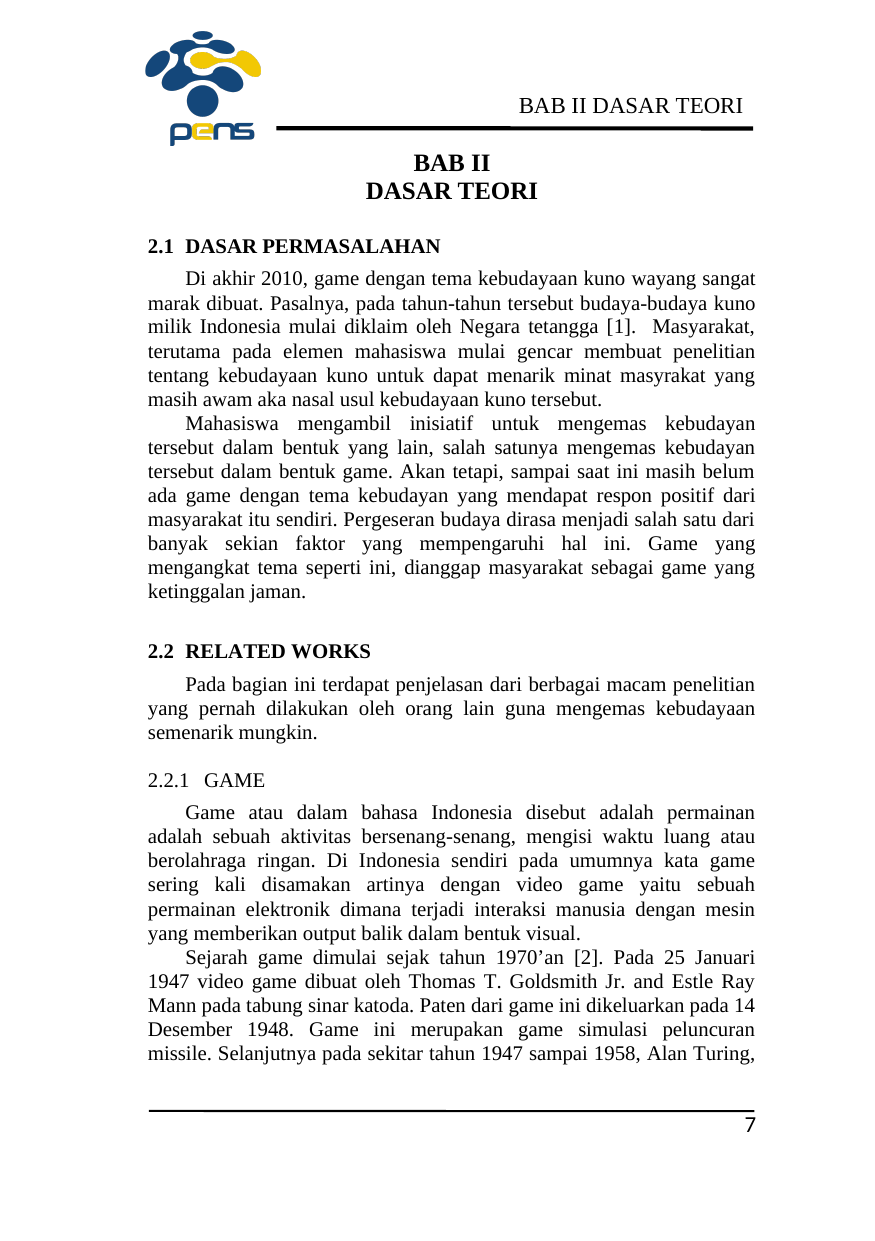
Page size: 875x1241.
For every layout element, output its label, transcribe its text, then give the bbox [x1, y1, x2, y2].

text GAME [148, 768, 756, 792]
text Game atau dalam bahasa Indonesia disebut adalah permainan adalah sebuah aktivitas bersenang-senang, mengisi waktu luang atau berolahraga ringan. Di Indonesia sendiri pada umumnya kata game sering kali disamakan artinya dengan video game yaitu sebuah permainan elektronik dimana terjadi interaksi manusia dengan mesin yang memberikan output balik dalam bentuk visual. [148, 800, 756, 944]
text DASAR TEORI [148, 176, 756, 205]
text DASAR PERMASALAHAN [148, 234, 756, 258]
text Pada bagian ini terdapat penjelasan dari berbagai macam penelitian yang pernah dilakukan oleh orang lain guna mengemas kebudayaan semenarik mungkin. [148, 672, 756, 744]
text Di akhir 2010, game dengan tema kebudayaan kuno wayang sangat marak dibuat. Pasalnya, pada tahun-tahun tersebut budaya-budaya kuno milik Indonesia mulai diklaim oleh Negara tetangga [1]. Masyarakat, terutama pada elemen mahasiswa mulai gencar membuat penelitian tentang kebudayaan kuno untuk dapat menarik minat masyrakat yang masih awam aka nasal usul kebudayaan kuno tersebut. [148, 266, 756, 411]
text RELATED WORKS [148, 639, 756, 663]
picture [145, 31, 261, 146]
text Mahasiswa mengambil inisiatif untuk mengemas kebudayan tersebut dalam bentuk yang lain, salah satunya mengemas kebudayan tersebut dalam bentuk game. Akan tetapi, sampai saat ini masih belum ada game dengan tema kebudayan yang mendapat respon positif dari masyarakat itu sendiri. Pergeseran budaya dirasa menjadi salah satu dari banyak sekian faktor yang mempengaruhi hal ini. Game yang mengangkat tema seperti ini, dianggap masyarakat sebagai game yang ketinggalan jaman. [148, 411, 756, 603]
text BAB II [148, 148, 756, 176]
